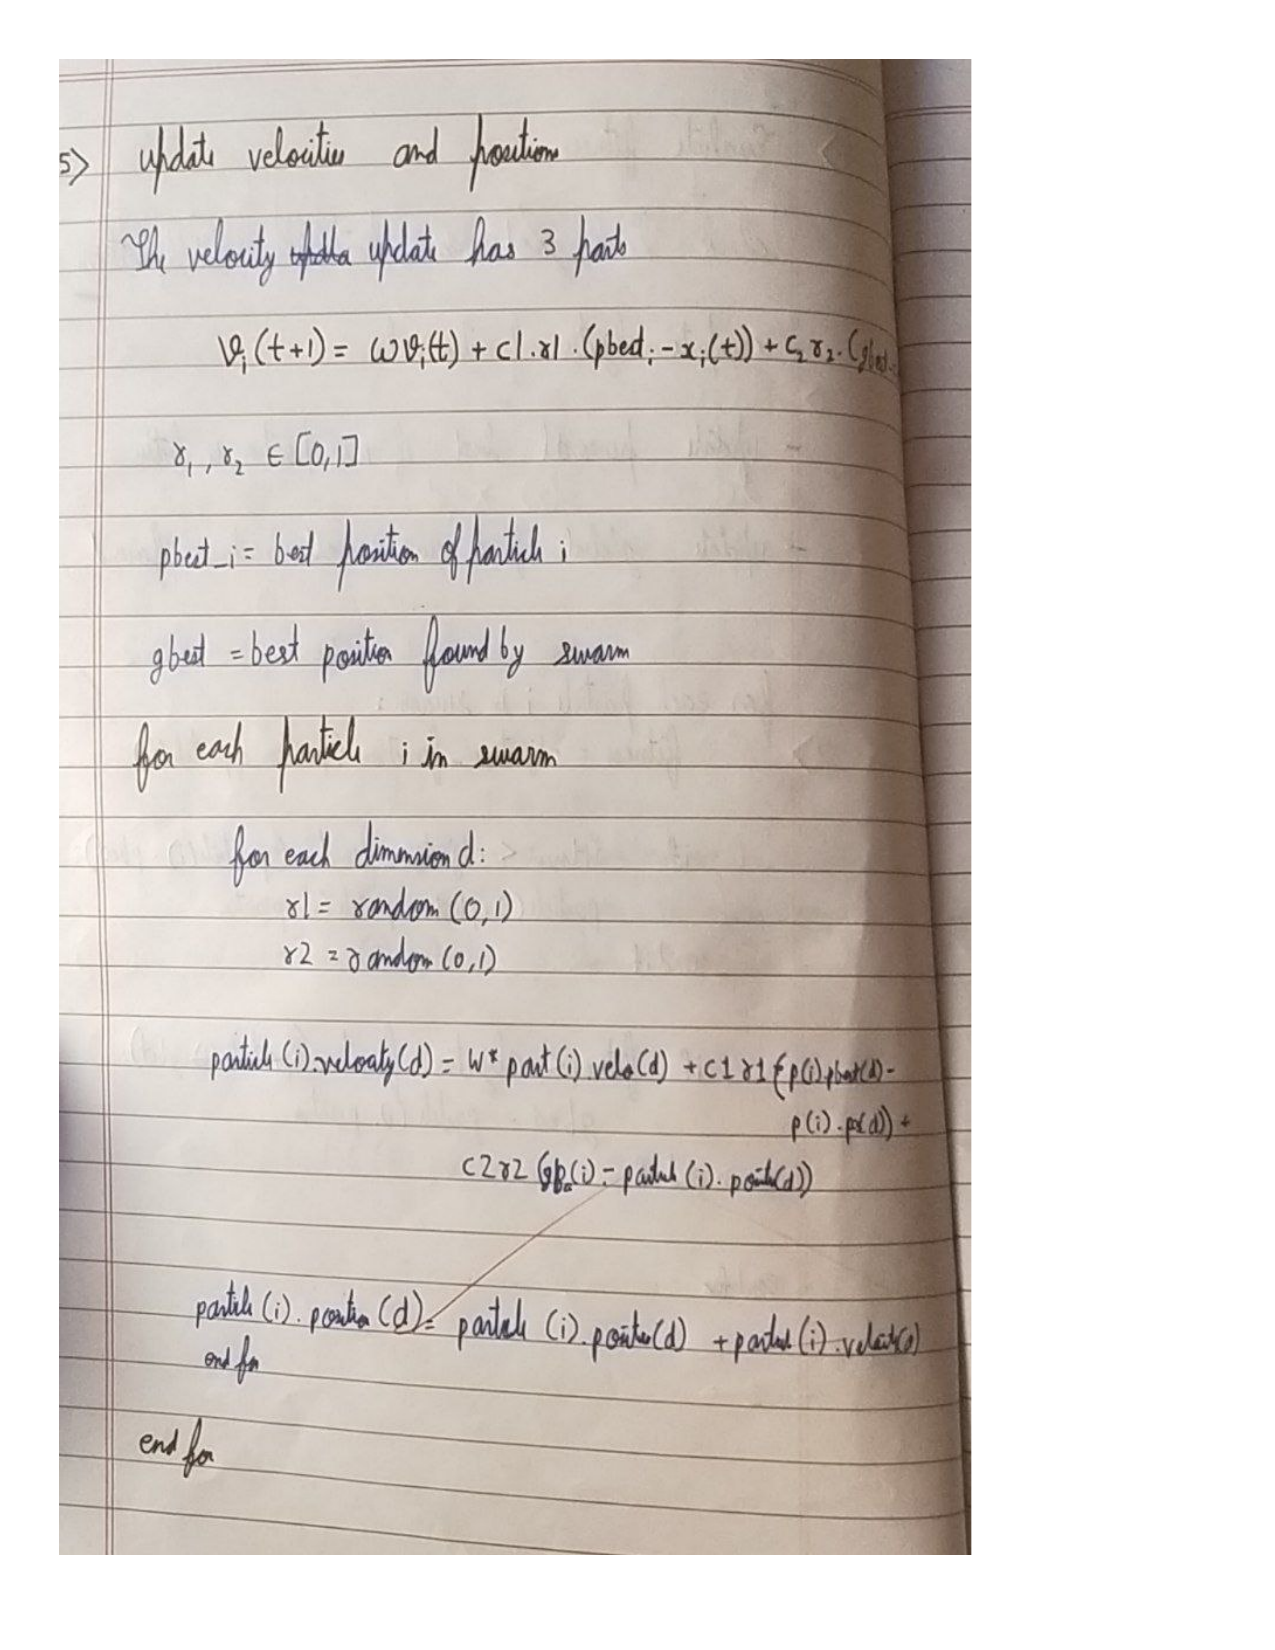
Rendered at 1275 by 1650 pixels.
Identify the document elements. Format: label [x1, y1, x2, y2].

picture [59, 59, 972, 1555]
